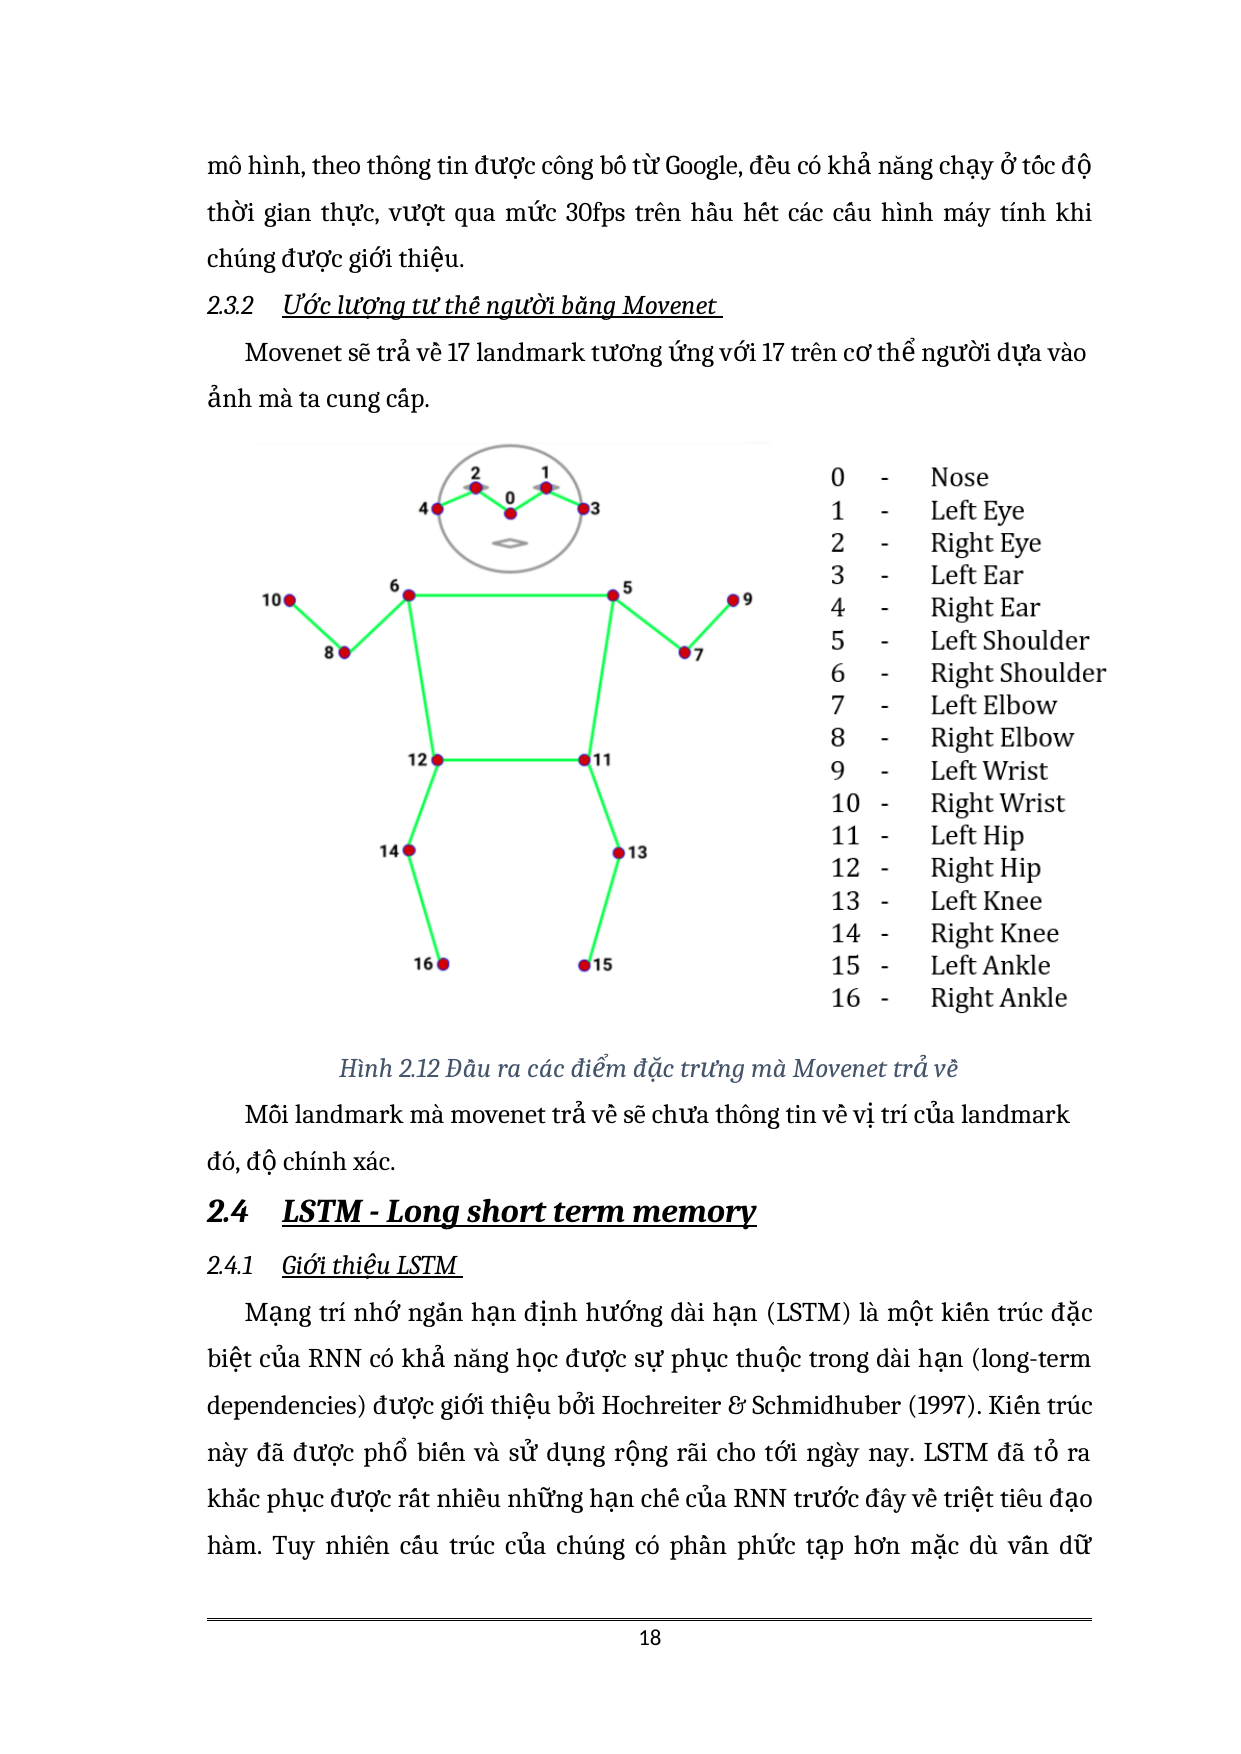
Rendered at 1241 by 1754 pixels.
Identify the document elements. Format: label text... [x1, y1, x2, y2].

text Mỗi landmark mà movenet trả về sẽ chưa thông tin về vị trí của landmark đó, độ chính xác. [207, 1099, 1092, 1177]
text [207, 150, 1092, 274]
subtitle Ước lượng tư thế người bằng Movenet [207, 290, 1092, 321]
picture [244, 430, 1130, 1037]
subtitle Giới thiệu LSTM [207, 1250, 1092, 1281]
text Movenet sẽ trả về 17 landmark tương ứng với 17 trên cơ thể người dựa vào ảnh mà ta cung cấp. [207, 337, 1092, 414]
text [207, 1297, 1092, 1561]
subtitle LSTM - Long short term memory [207, 1193, 1092, 1231]
